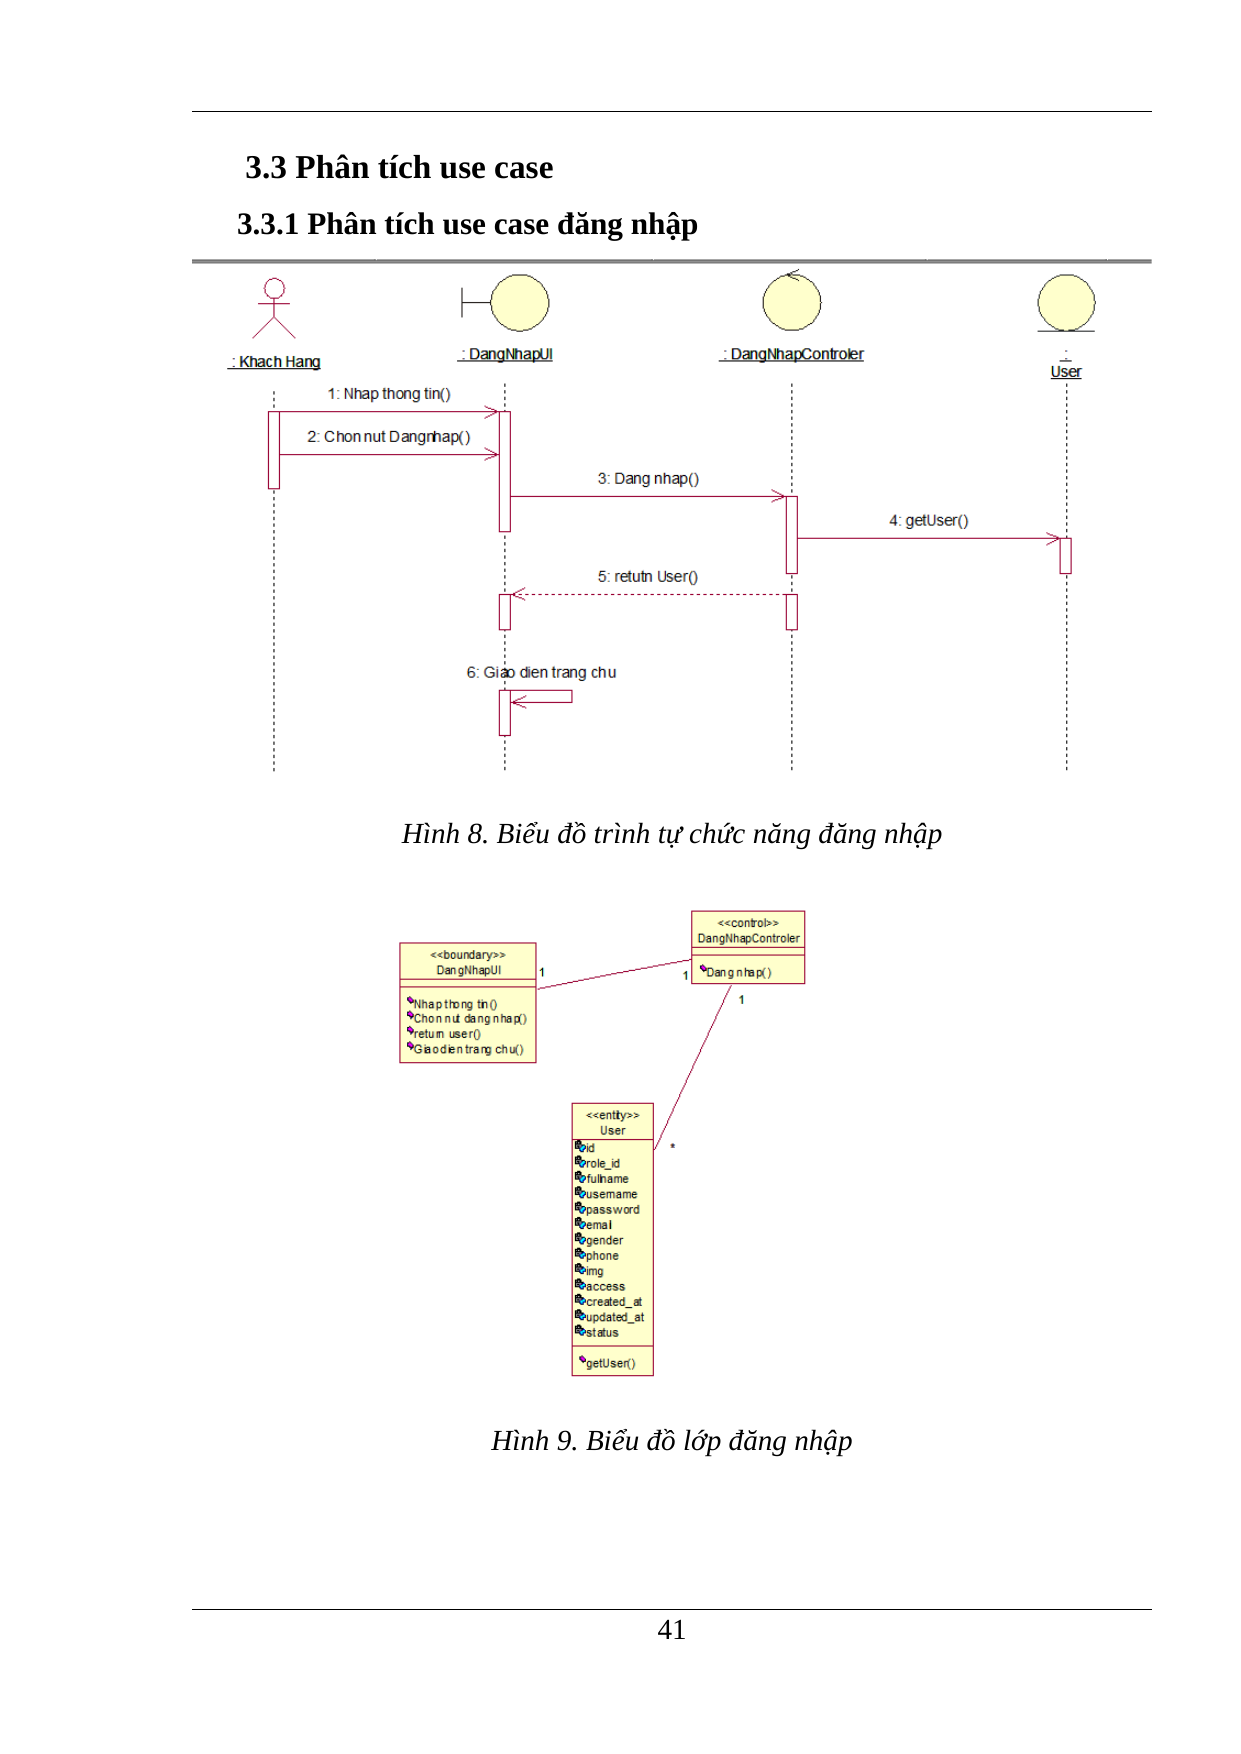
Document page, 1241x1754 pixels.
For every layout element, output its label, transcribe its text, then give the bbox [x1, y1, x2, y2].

text Hình 9. Biểu đồ lớp đăng nhập [192, 1423, 1152, 1457]
text Hình 8. Biểu đồ trình tự chức năng đăng nhập [192, 816, 1152, 850]
subtitle 3.3.1 Phân tích use case đăng nhập [237, 205, 1152, 241]
subtitle 3.3 Phân tích use case [237, 148, 1152, 186]
picture [192, 259, 1152, 800]
picture [192, 870, 1152, 1407]
